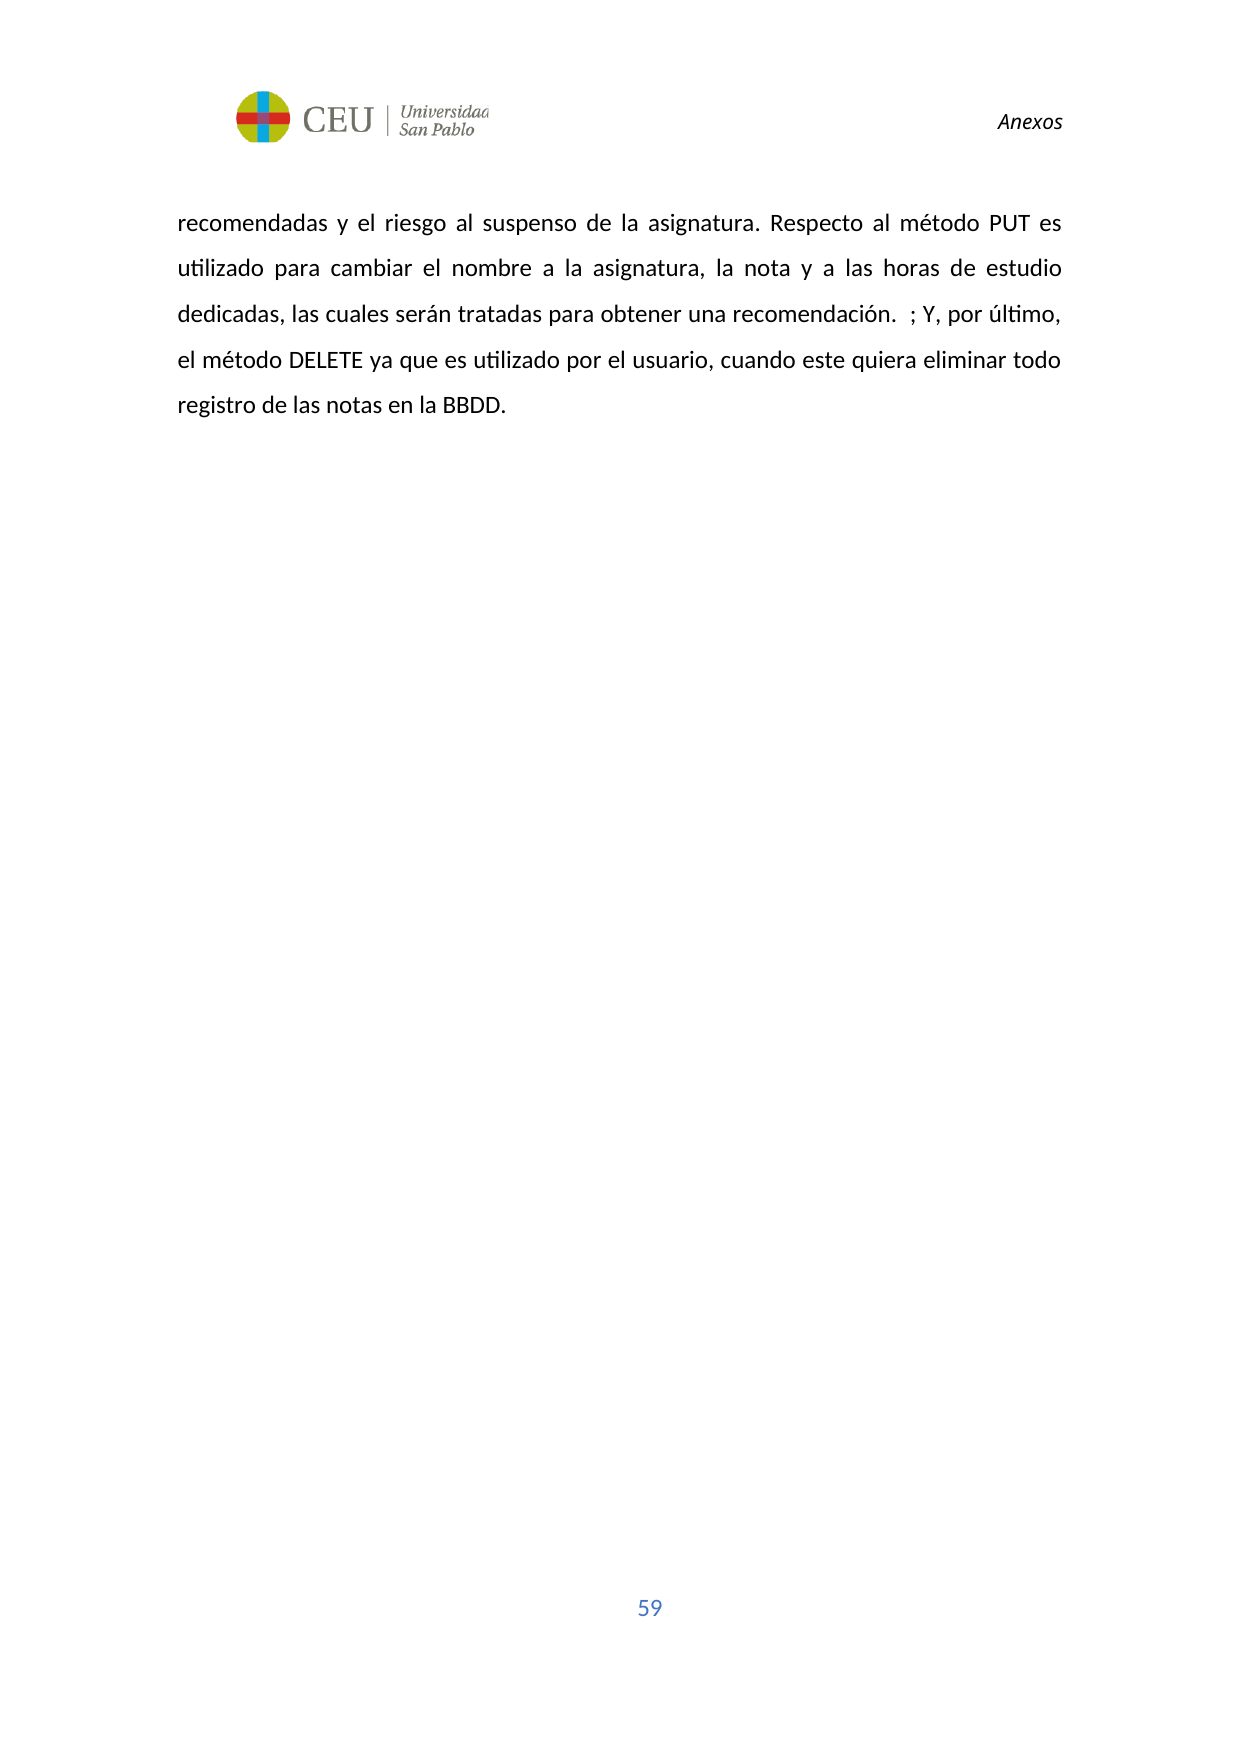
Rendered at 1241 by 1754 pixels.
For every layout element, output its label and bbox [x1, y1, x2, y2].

picture [235, 89, 489, 143]
